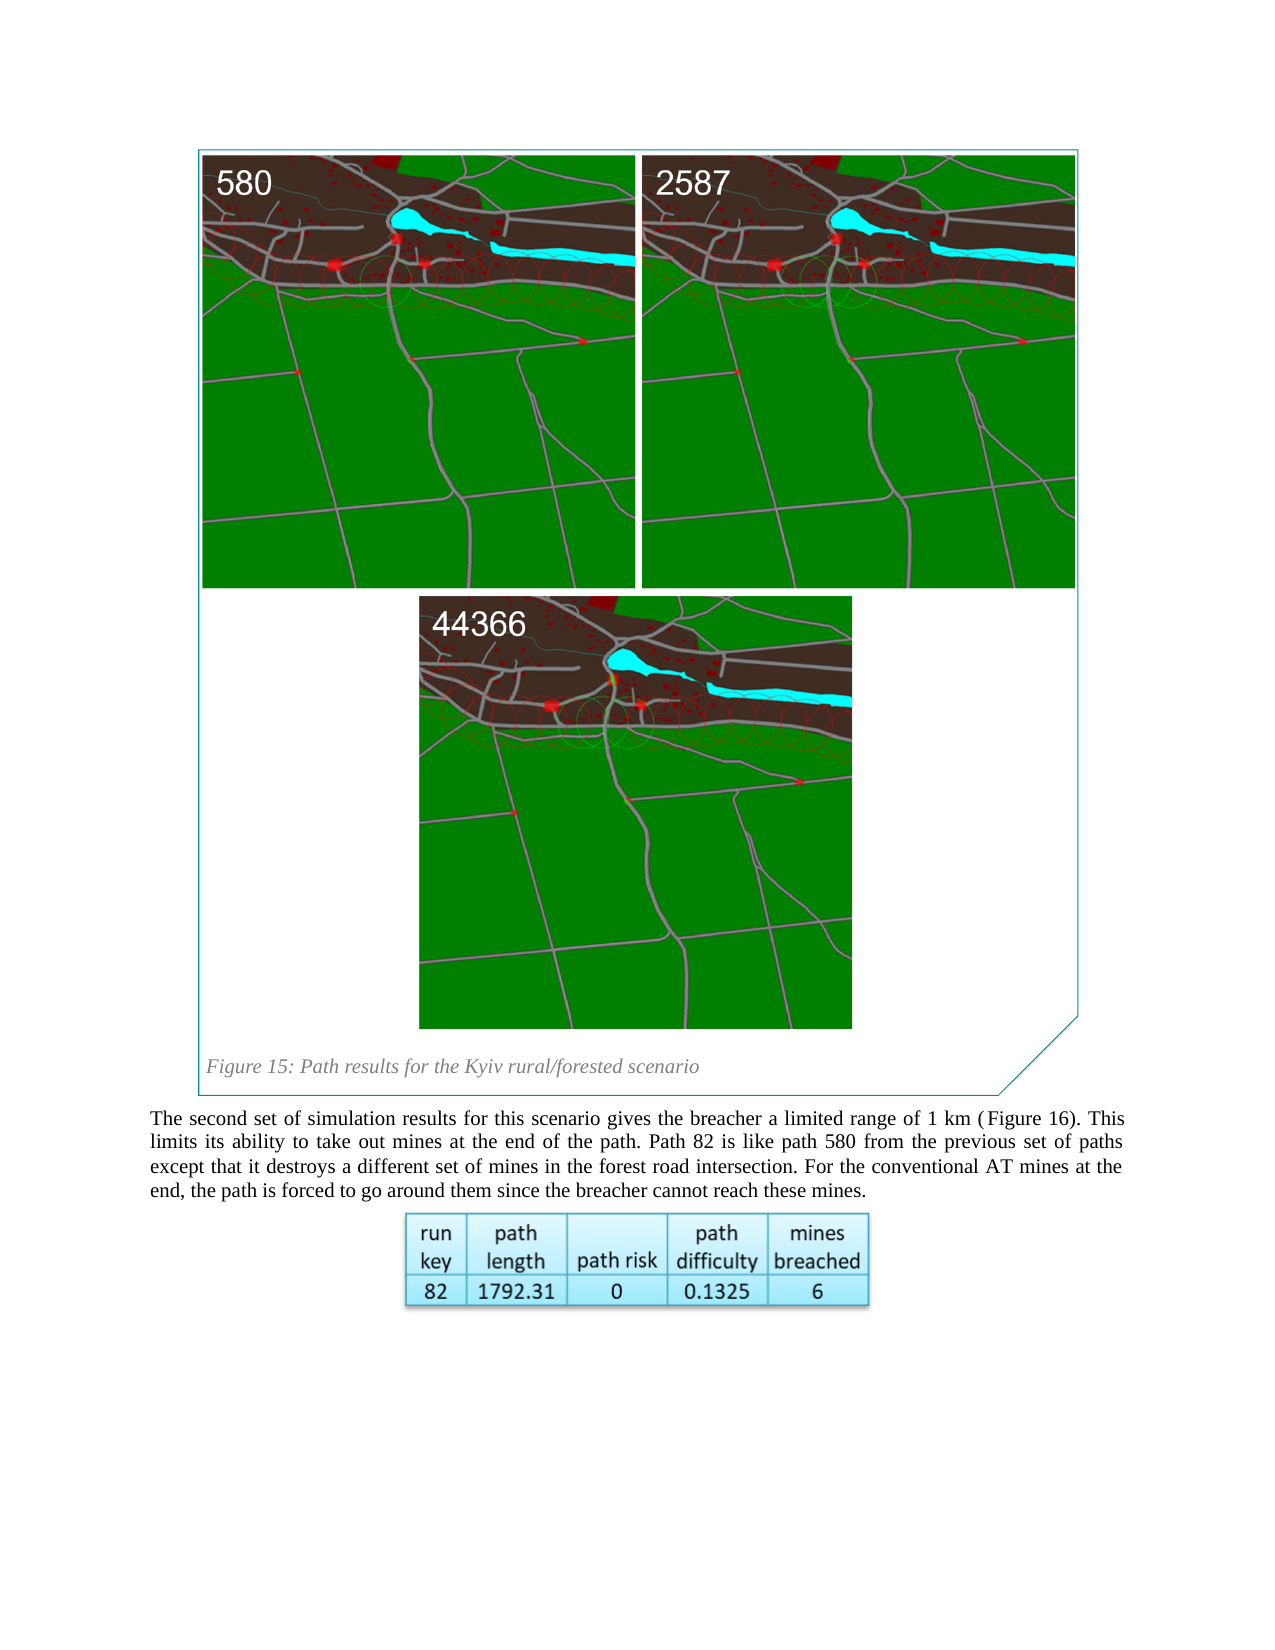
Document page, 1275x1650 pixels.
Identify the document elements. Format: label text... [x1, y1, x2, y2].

picture [1067, 1021, 1075, 1029]
text The second set of simulation results for this scenario gives the breacher a limited range of 1 km (Figure 19). This limits its ability to take out mines at the end of the path. Path 82 is like path 580 from the previous set of paths except that it destroys a different set of mines in the forest road intersection. For the conventional AT mines at the end, the path is forced to go around them since the breacher cannot reach these mines. [150, 1105, 1125, 1202]
picture [200, 151, 1075, 1029]
picture [398, 1210, 877, 1319]
